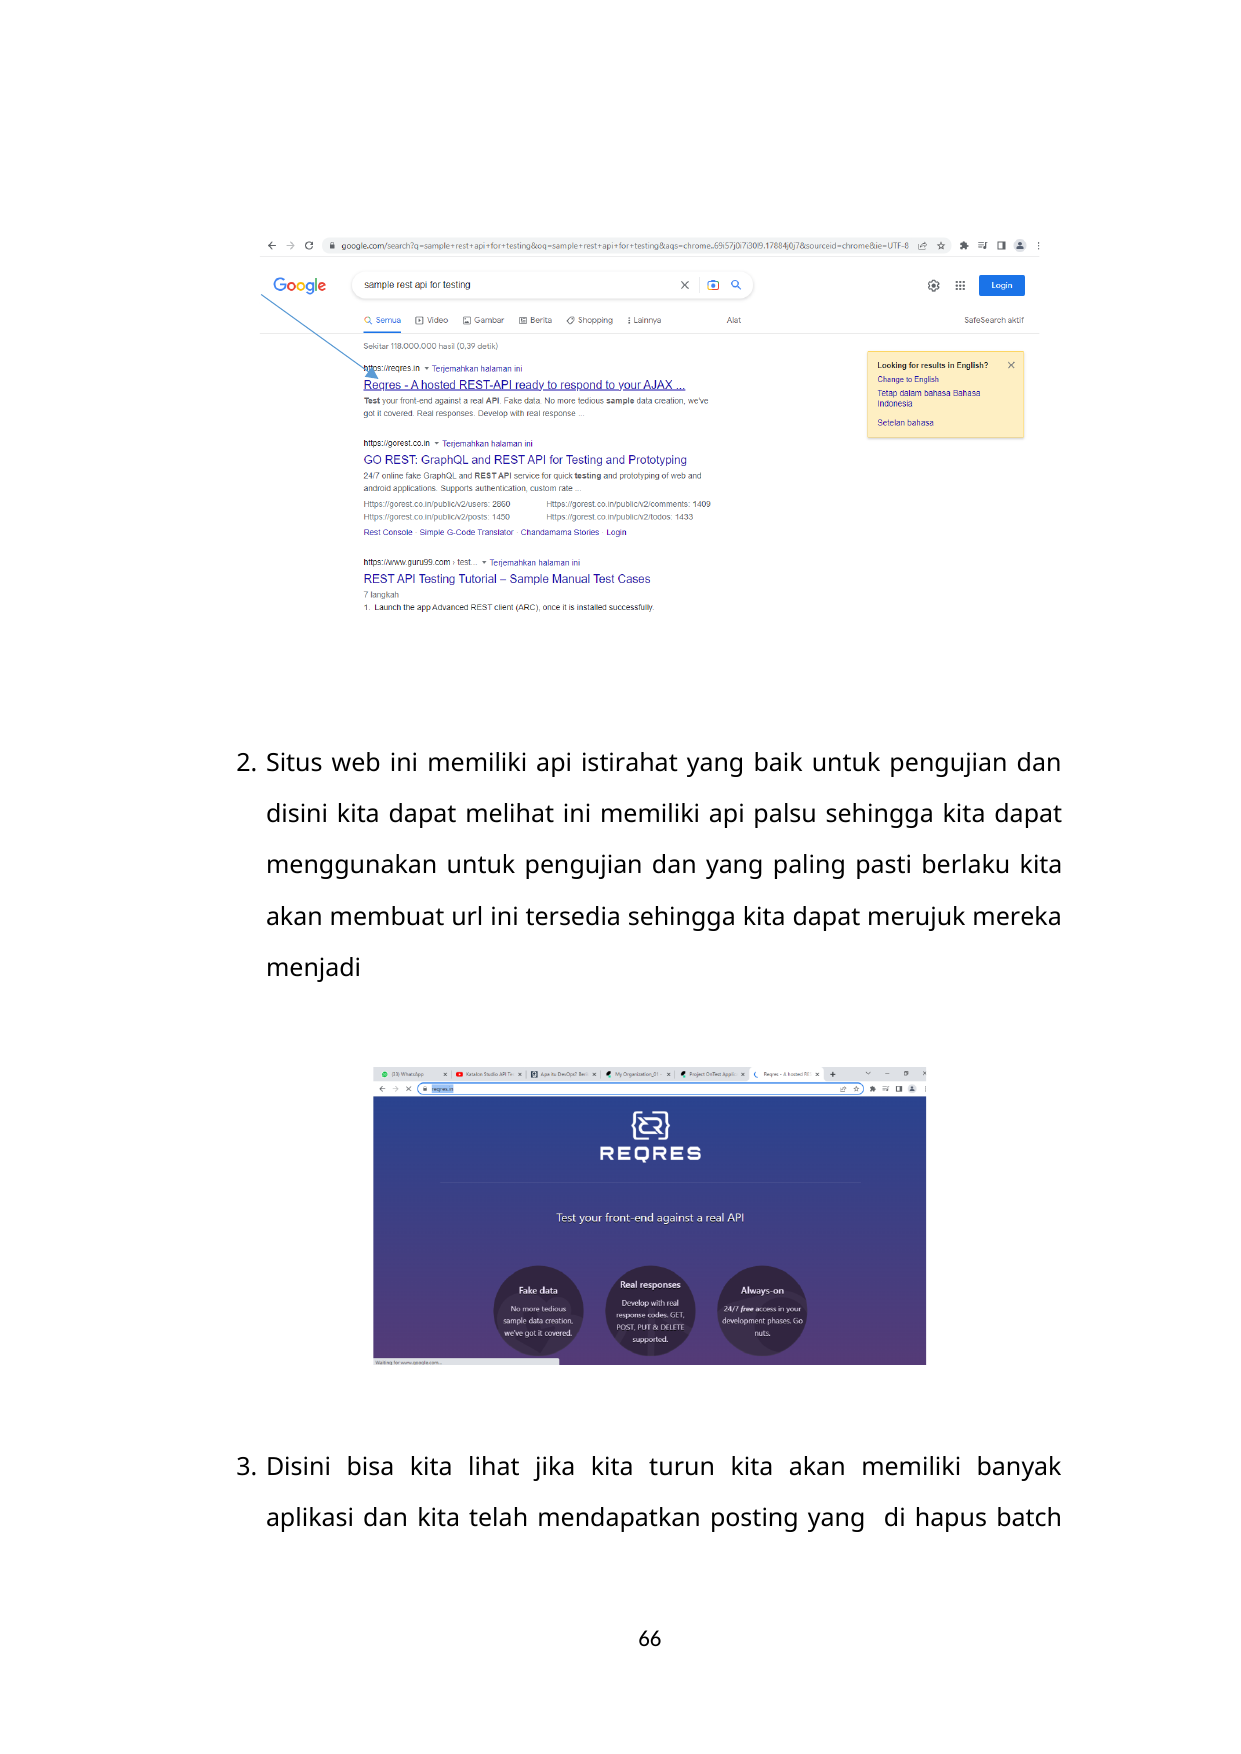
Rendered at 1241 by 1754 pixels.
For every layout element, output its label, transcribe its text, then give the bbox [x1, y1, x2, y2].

picture [373, 1067, 927, 1365]
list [236, 1449, 1063, 1534]
list Situs web ini memiliki api istirahat yang baik untuk pengujian dan disini kita dapat melihat ini memiliki api palsu sehingga kita dapat menggunakan untuk pengujian dan yang paling pasti berlaku kita akan membuat url ini tersedia sehingga kita dapat merujuk mereka menjadi [236, 745, 1063, 983]
picture [259, 236, 1040, 613]
